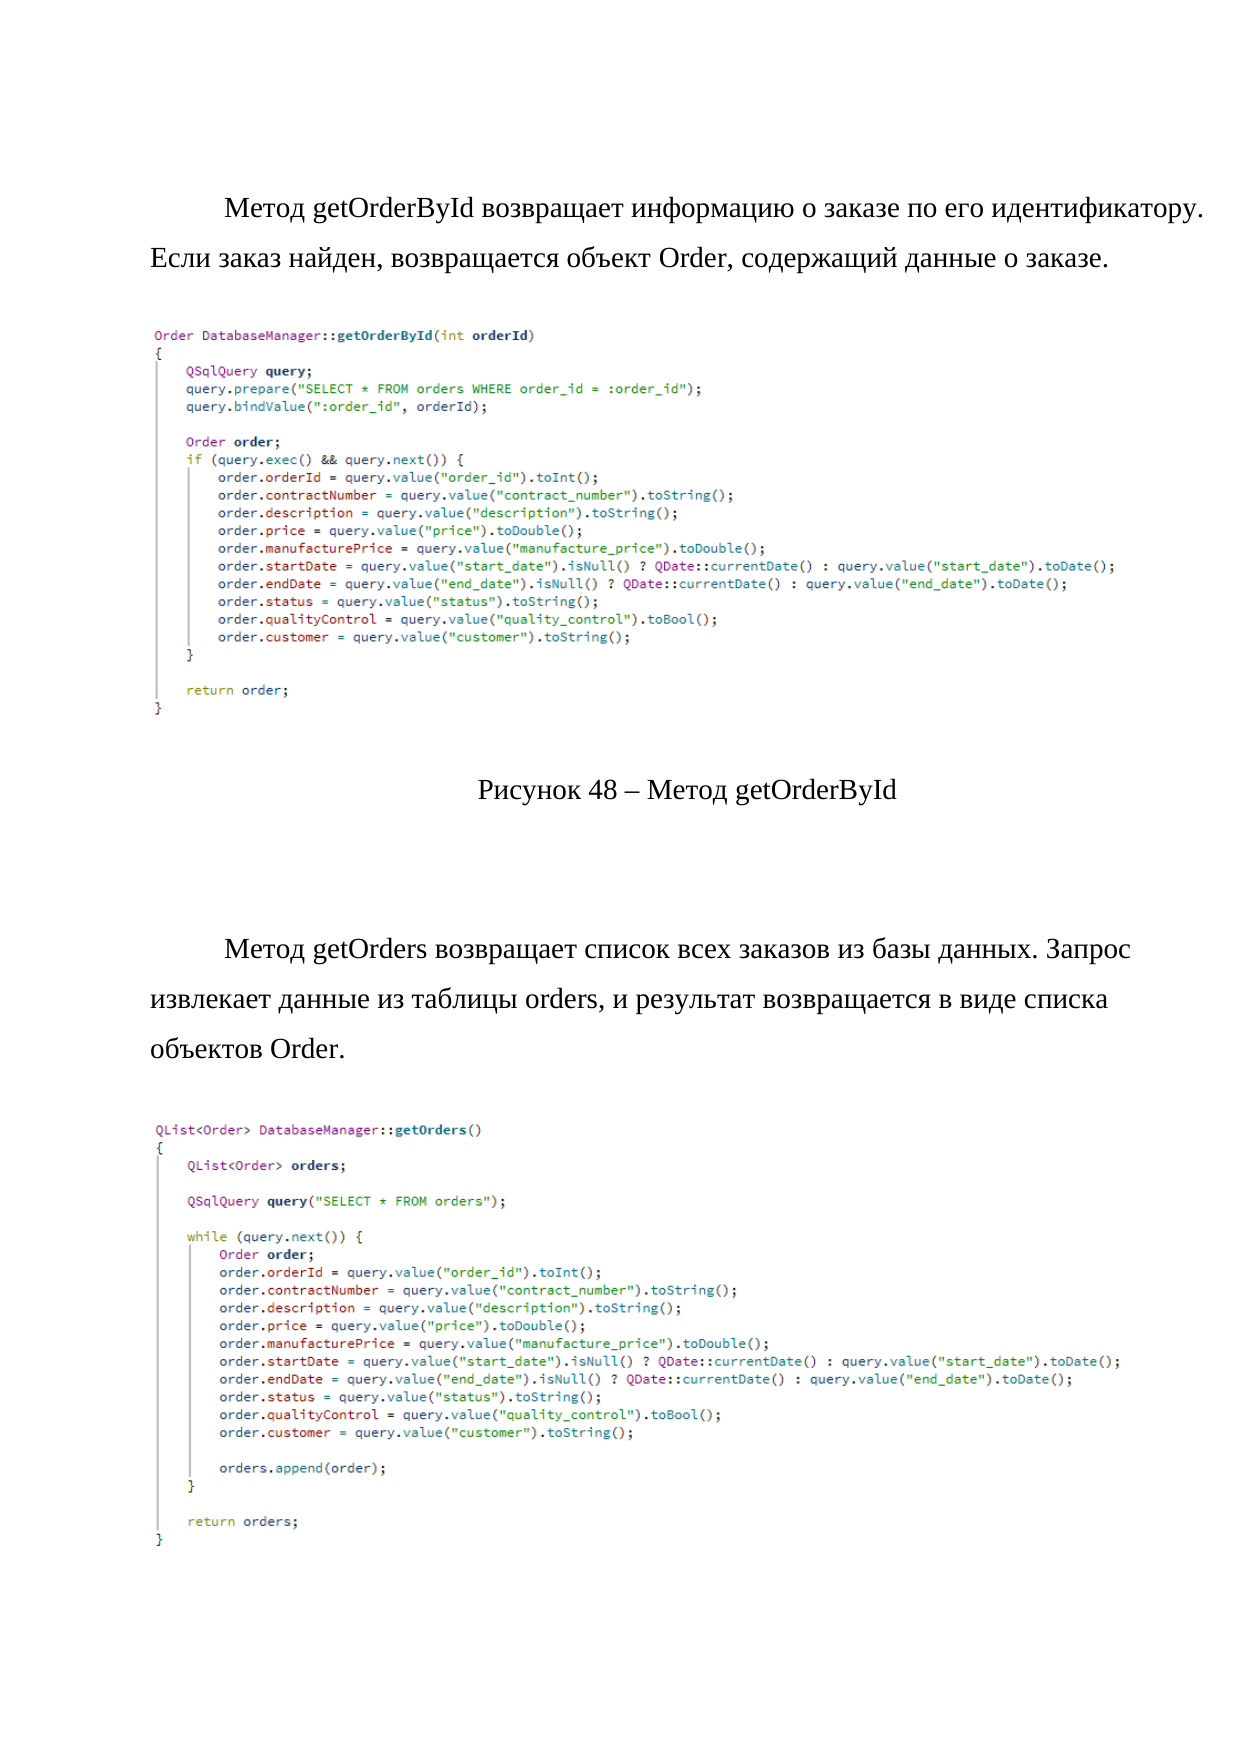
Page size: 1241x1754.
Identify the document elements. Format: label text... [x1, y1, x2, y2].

text Метод getOrders возвращает список всех заказов из базы данных. Запрос извлекает данные из таблицы orders, и результат возвращается в виде списка объектов Order. [150, 931, 1205, 1065]
text Метод getOrderById возвращает информацию о заказе по его идентификатору. Если заказ найден, возвращается объект Order, содержащий данные о заказе. [150, 190, 1205, 274]
picture [150, 319, 1125, 729]
text Рисунок 48 – Метод getOrderById [150, 772, 1150, 806]
picture [150, 1111, 1125, 1556]
